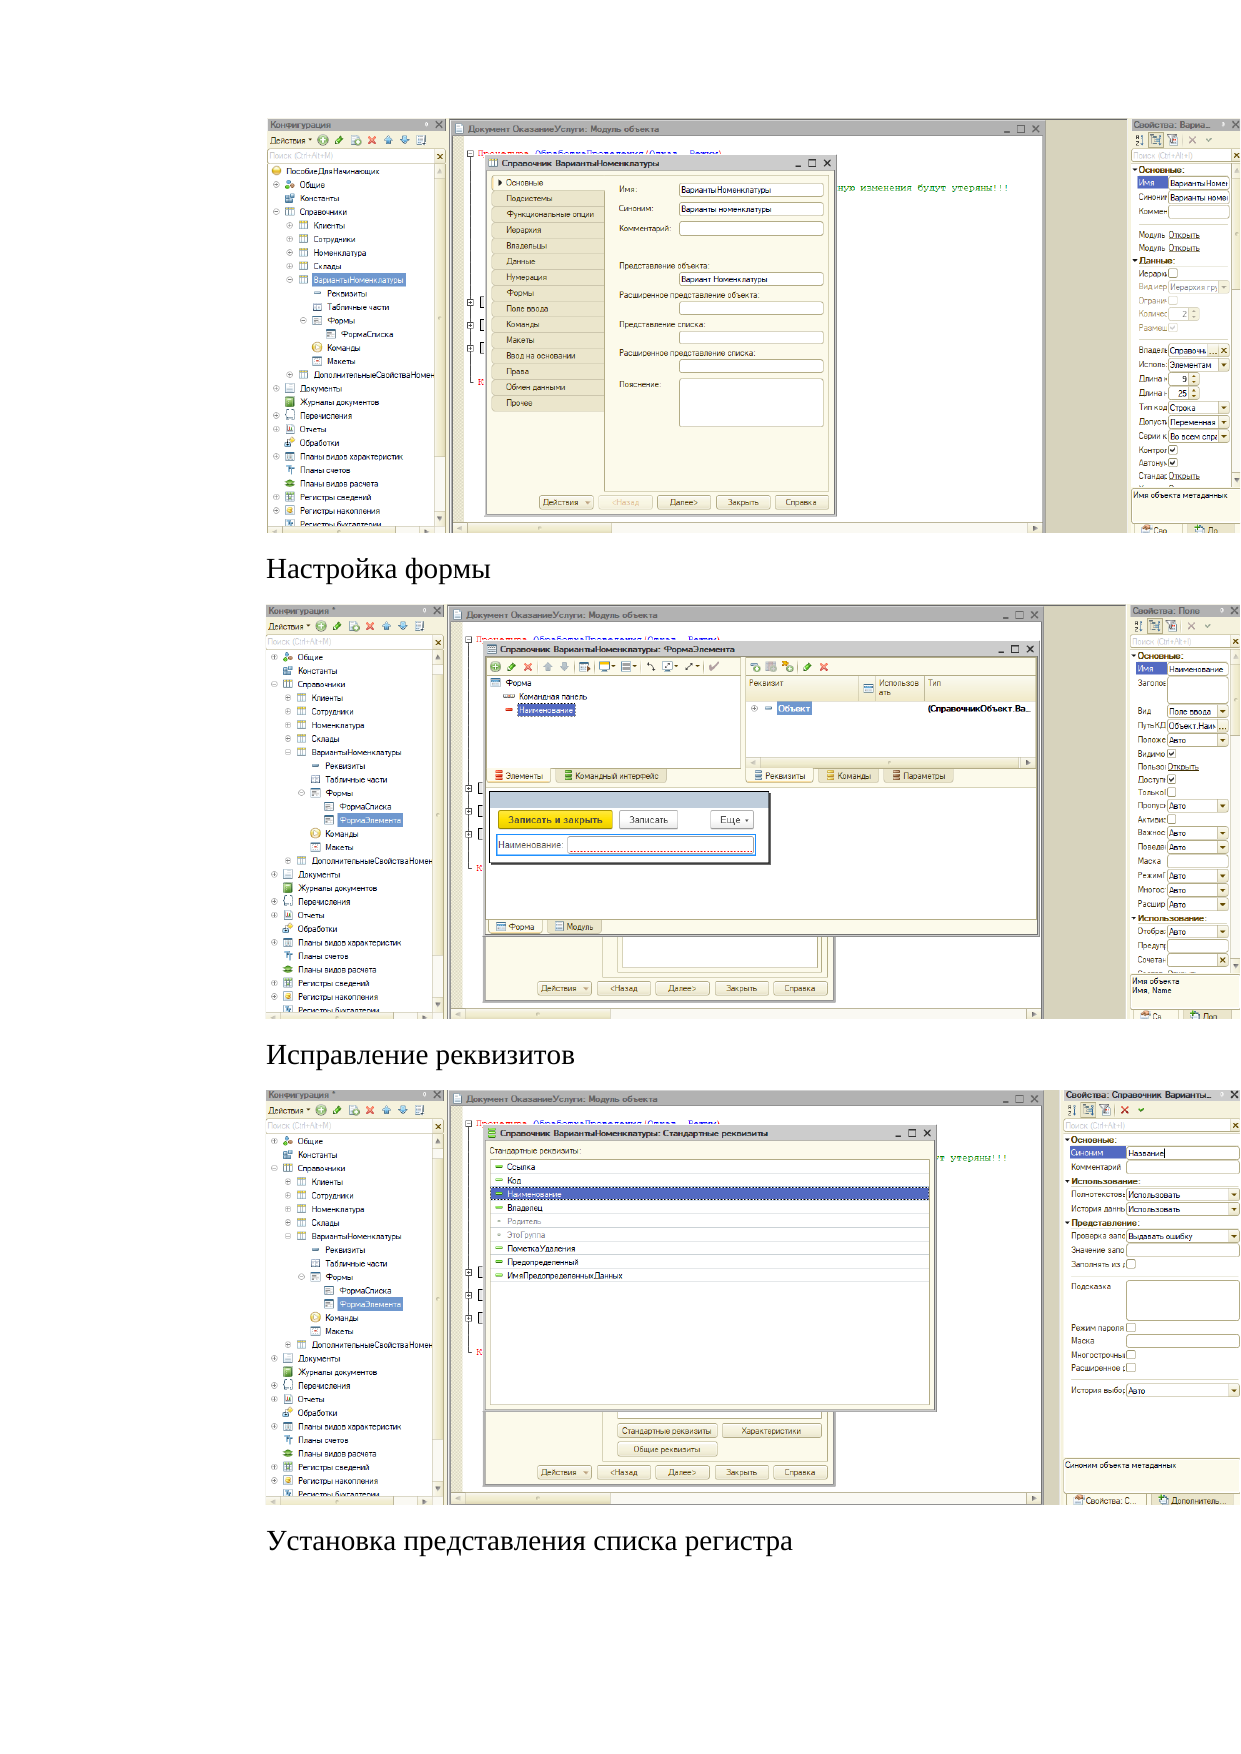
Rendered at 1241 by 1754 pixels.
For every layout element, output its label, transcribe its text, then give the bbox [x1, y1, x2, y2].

text Установка представления списка регистра [177, 1523, 1152, 1557]
text Исправление реквизитов [177, 1037, 1152, 1071]
text Настройка формы [177, 551, 1152, 585]
picture [267, 118, 1241, 533]
picture [265, 1090, 1240, 1505]
picture [265, 604, 1240, 1019]
